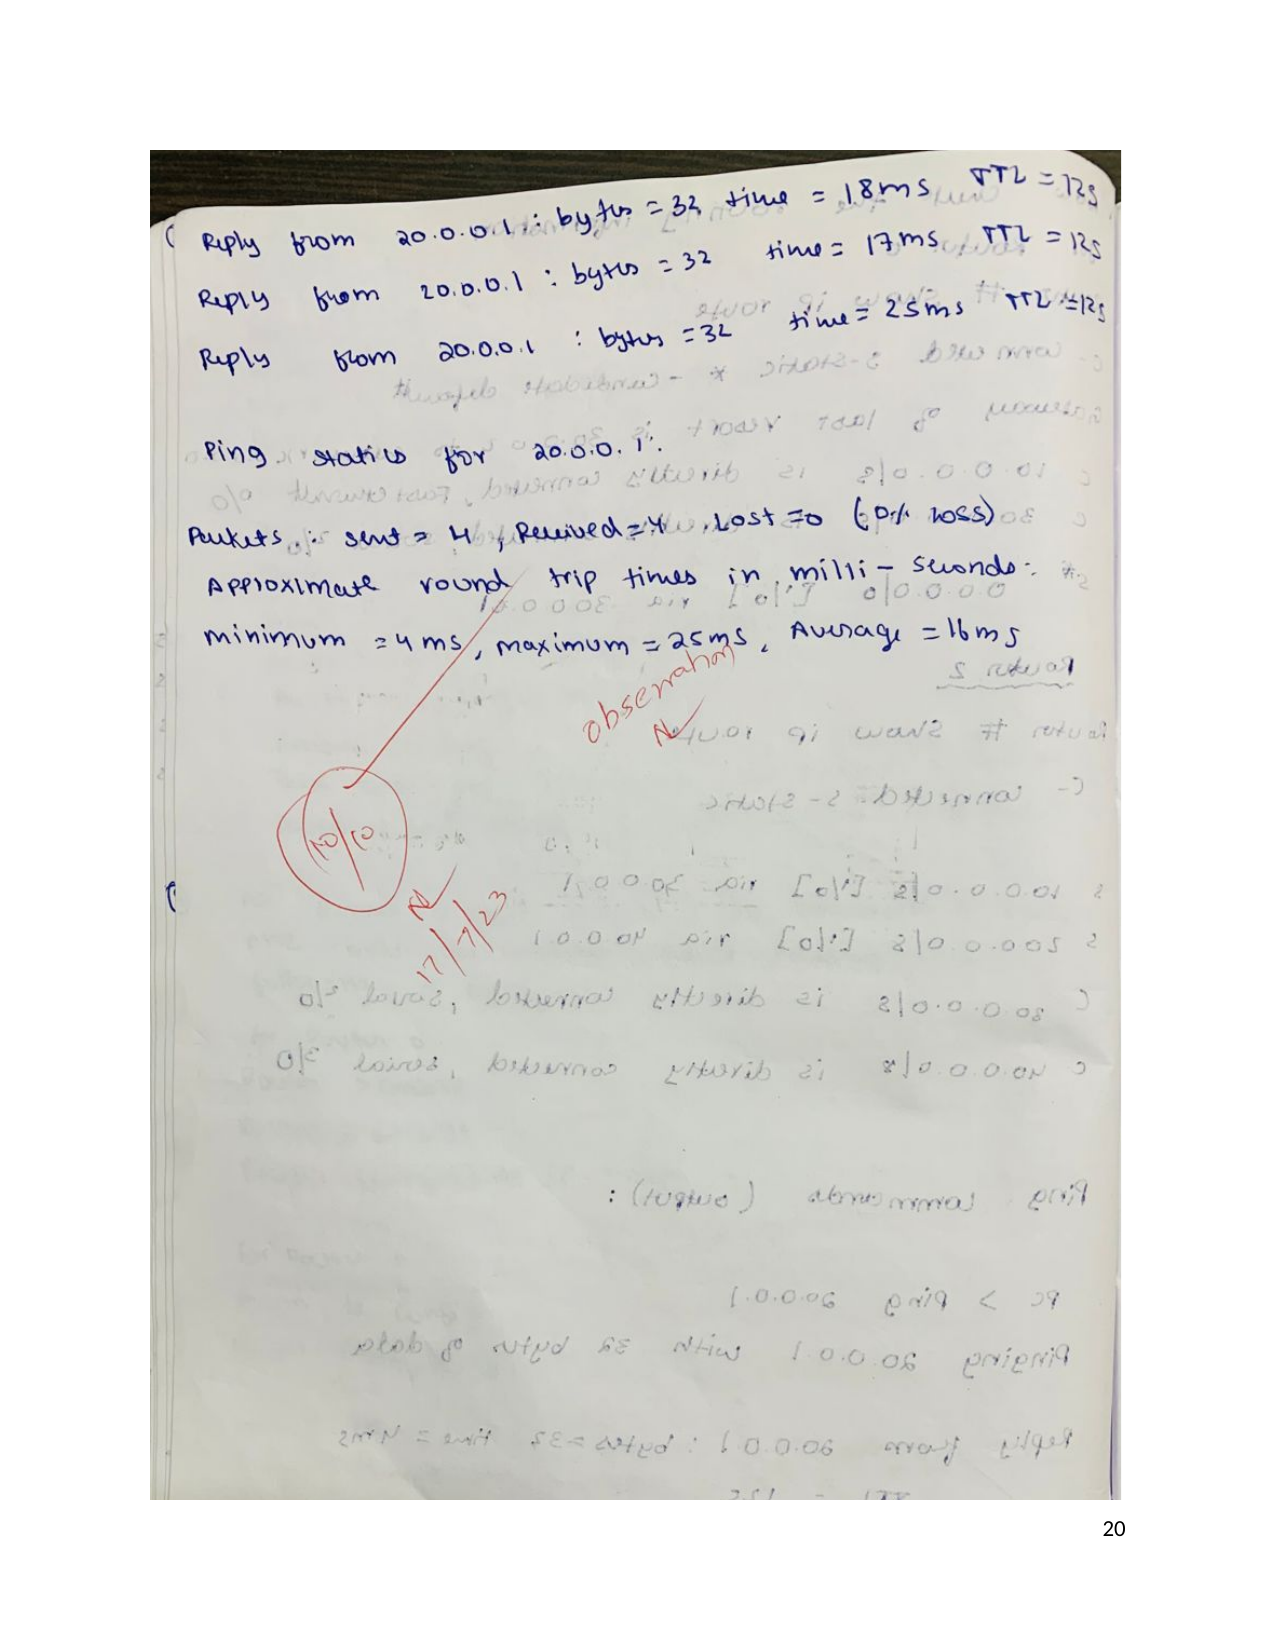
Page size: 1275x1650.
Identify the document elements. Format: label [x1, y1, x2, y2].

picture [150, 150, 1122, 1500]
